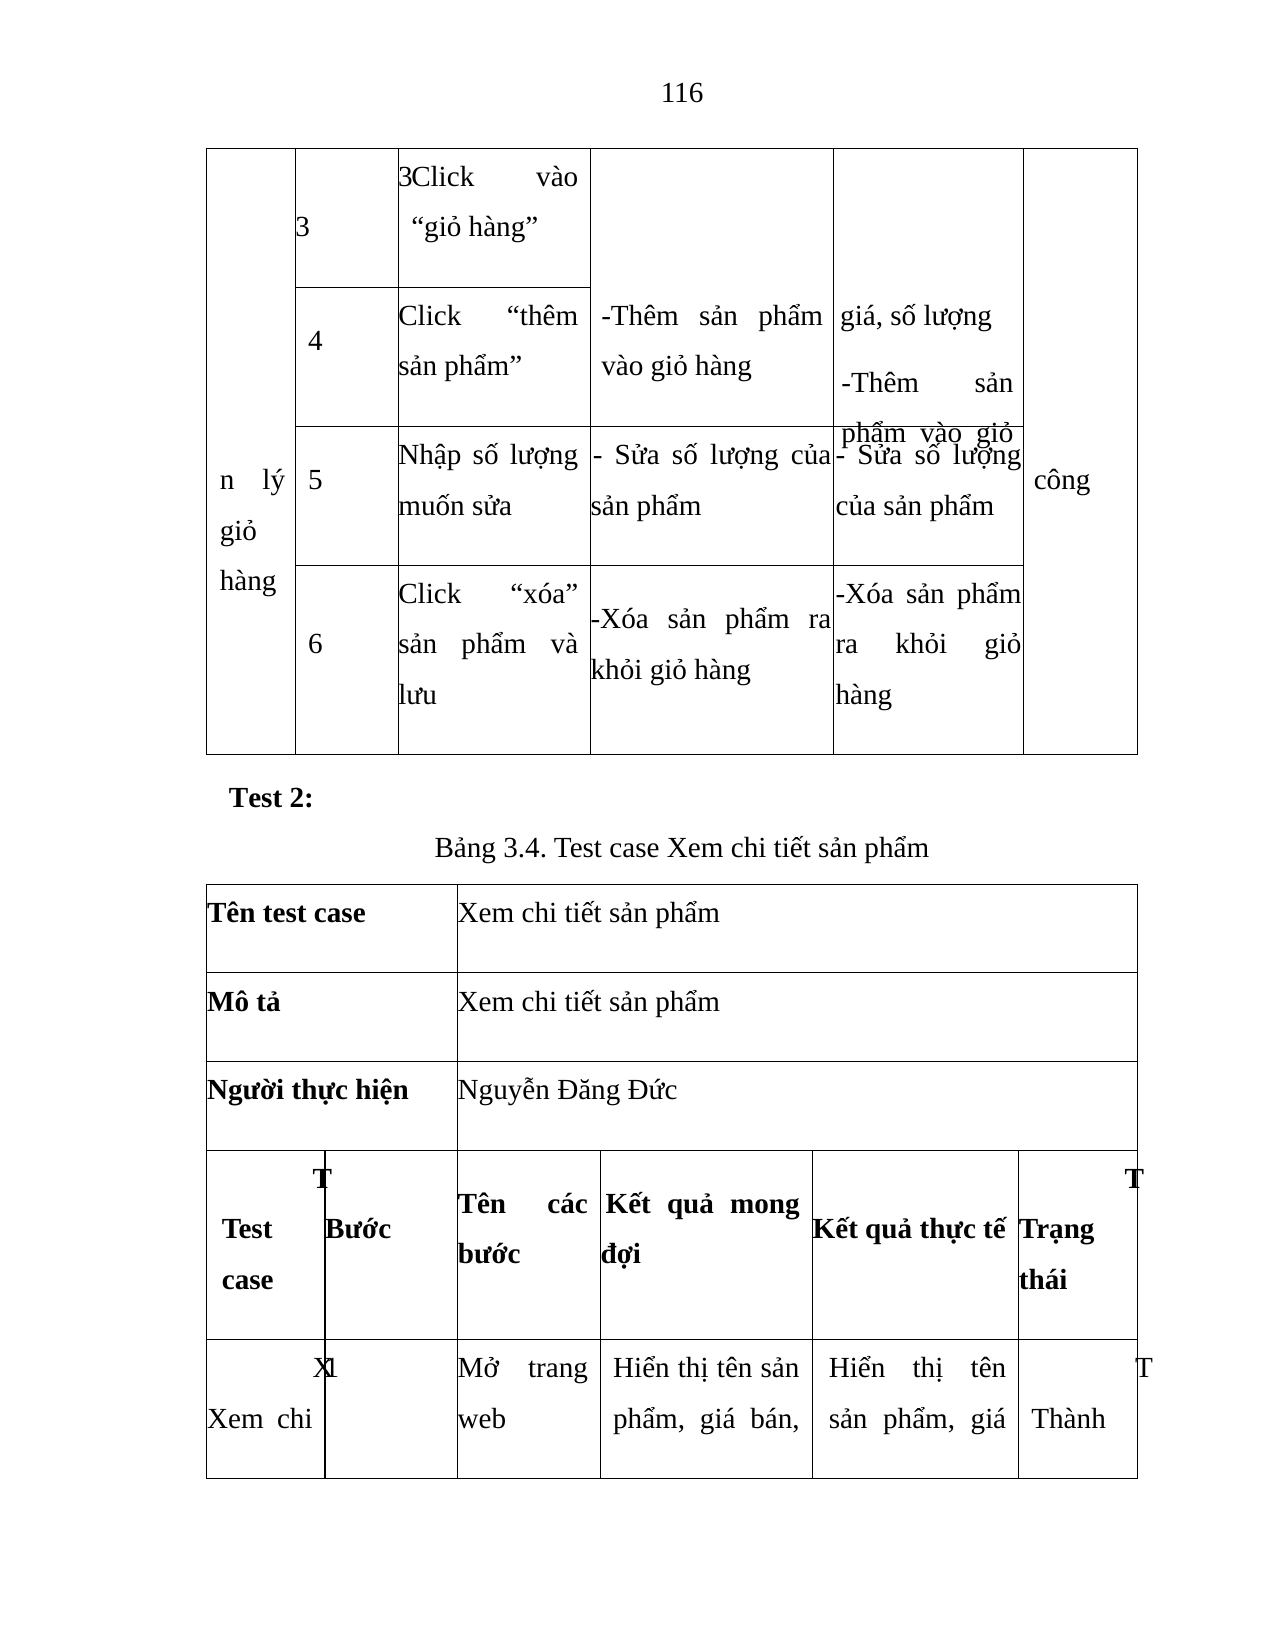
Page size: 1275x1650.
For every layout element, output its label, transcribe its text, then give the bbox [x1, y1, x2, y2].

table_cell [207, 1340, 324, 1478]
table_header Xem chi tiết sản phẩm [458, 885, 1137, 972]
table_header Tên test case [207, 885, 457, 972]
table_cell Click “xóa” sản phẩm và lưu [399, 566, 590, 754]
table_cell Bước [326, 1151, 457, 1339]
table_cell Kết quả mong đợi [601, 1151, 812, 1339]
table_cell -Xóa sản phẩm ra khỏi giỏ hàng [834, 566, 1023, 754]
table_cell Click “thêm sản phẩm” [399, 288, 590, 426]
table_cell - Sửa số lượng của sản phẩm [591, 427, 833, 565]
table_cell Click vào “giỏ hàng” [399, 149, 590, 287]
table_cell 1 [326, 1340, 457, 1478]
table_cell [813, 1340, 1018, 1478]
table_cell Mở trang web [458, 1340, 600, 1478]
table_cell - Sửa số lượng của sản phẩm [834, 427, 1023, 565]
table_cell TTrạng thái [1019, 1151, 1137, 1339]
table_cell Xem chi tiết sản phẩm [458, 973, 1137, 1061]
table_cell Tên các bước [458, 1151, 600, 1339]
table_cell Kết quả thực tế [813, 1151, 1018, 1339]
list Test 2: [229, 780, 1157, 814]
table_cell TThành công [1019, 1340, 1137, 1478]
table_cell Mô tả [207, 973, 457, 1061]
table_cell 4 [296, 288, 398, 426]
table_cell 33 [296, 149, 398, 287]
table_cell Nhập số lượng muốn sửa [399, 427, 590, 565]
table_cell TTest case [207, 1151, 324, 1339]
table_cell 5 [296, 427, 398, 565]
table_cell 6 [296, 566, 398, 754]
table_cell Người thực hiện [207, 1062, 457, 1150]
text Bảng 3.4. Test case Xem chi tiết sản phẩm [207, 831, 1157, 864]
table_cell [601, 1340, 812, 1478]
table_cell Nguyễn Đăng Đức [458, 1062, 1137, 1150]
table_cell -Xóa sản phẩm ra khỏi giỏ hàng [591, 566, 833, 754]
